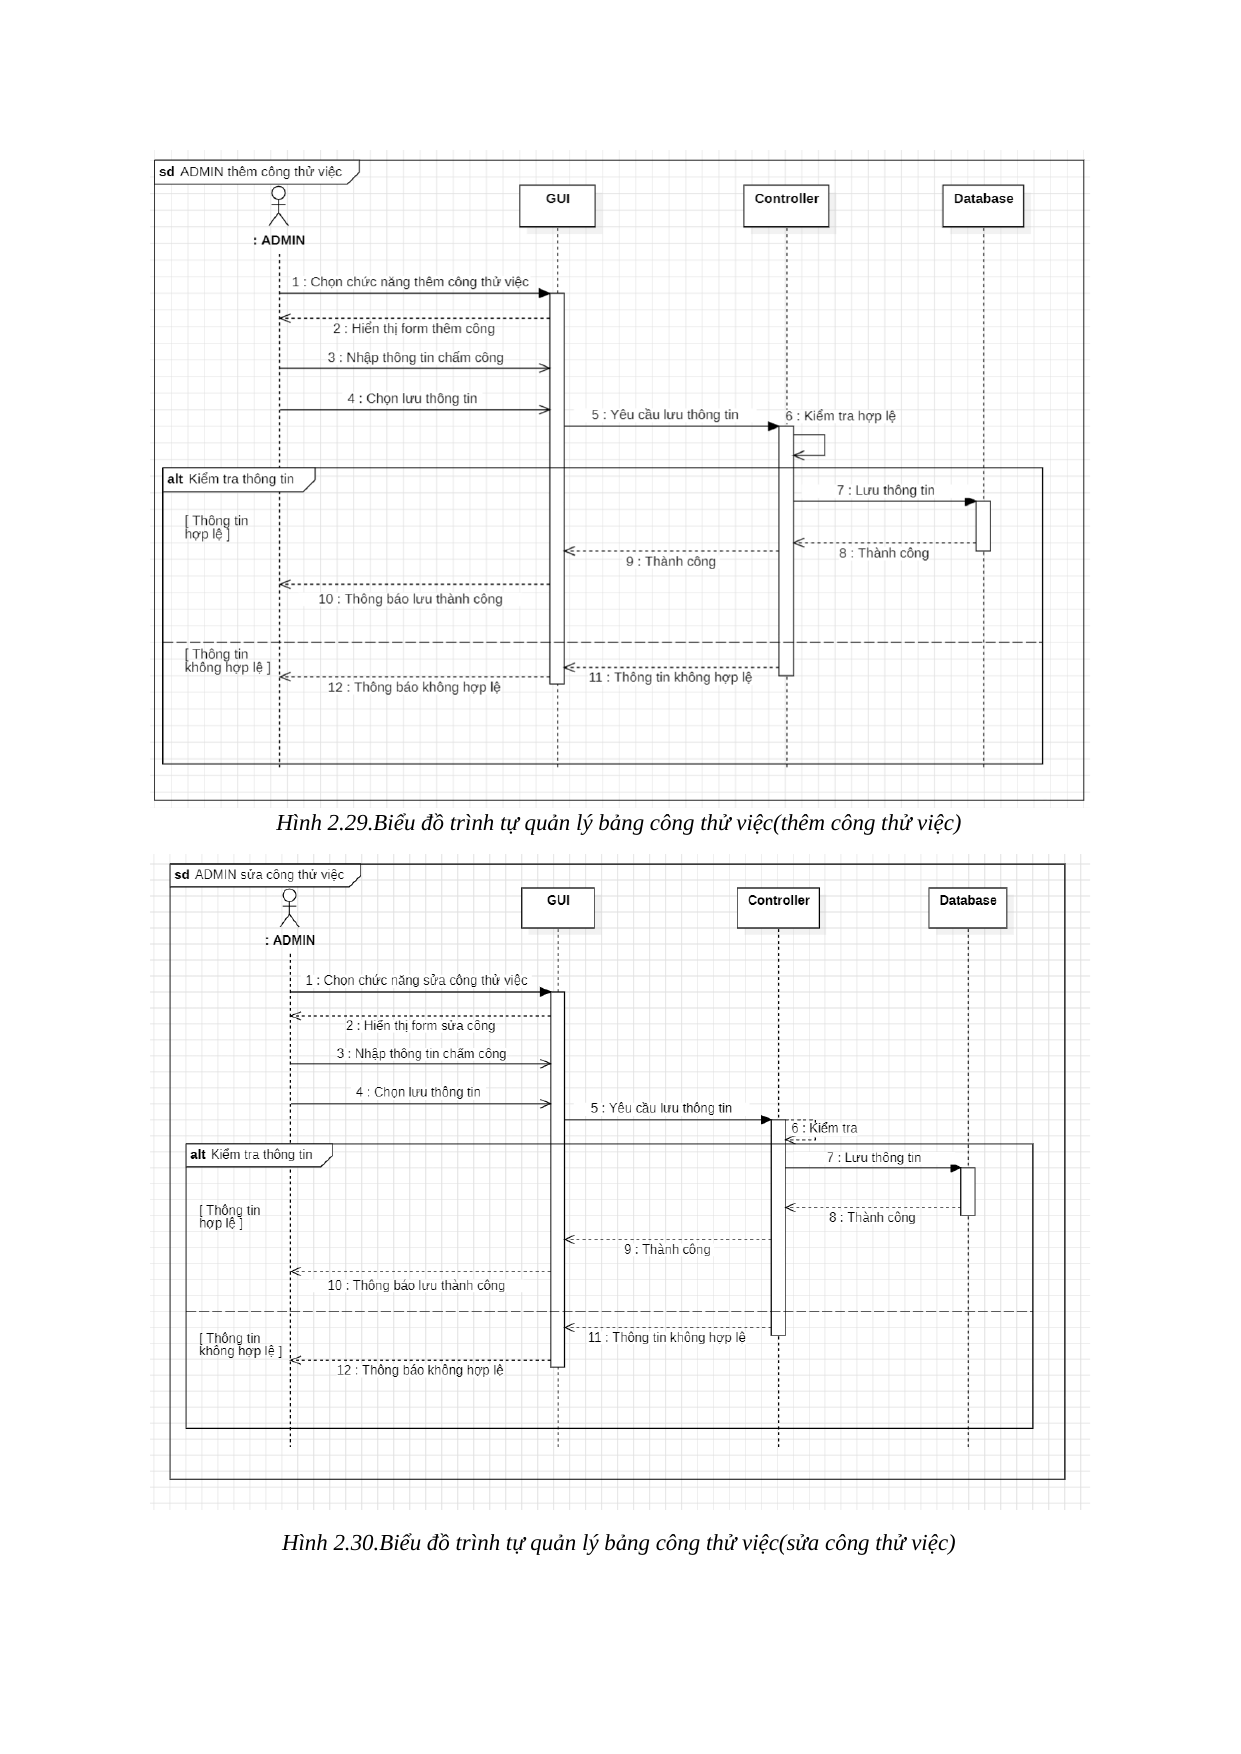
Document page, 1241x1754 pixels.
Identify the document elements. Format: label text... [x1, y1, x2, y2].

text Hình 2.30.Biểu đồ trình tự quản lý bảng công thử việc(sửa công thử việc) [150, 1529, 1090, 1555]
picture [150, 854, 1091, 1510]
picture [150, 150, 1091, 808]
text Hình 2.29.Biểu đồ trình tự quản lý bảng công thử việc(thêm công thử việc) [150, 808, 1090, 836]
